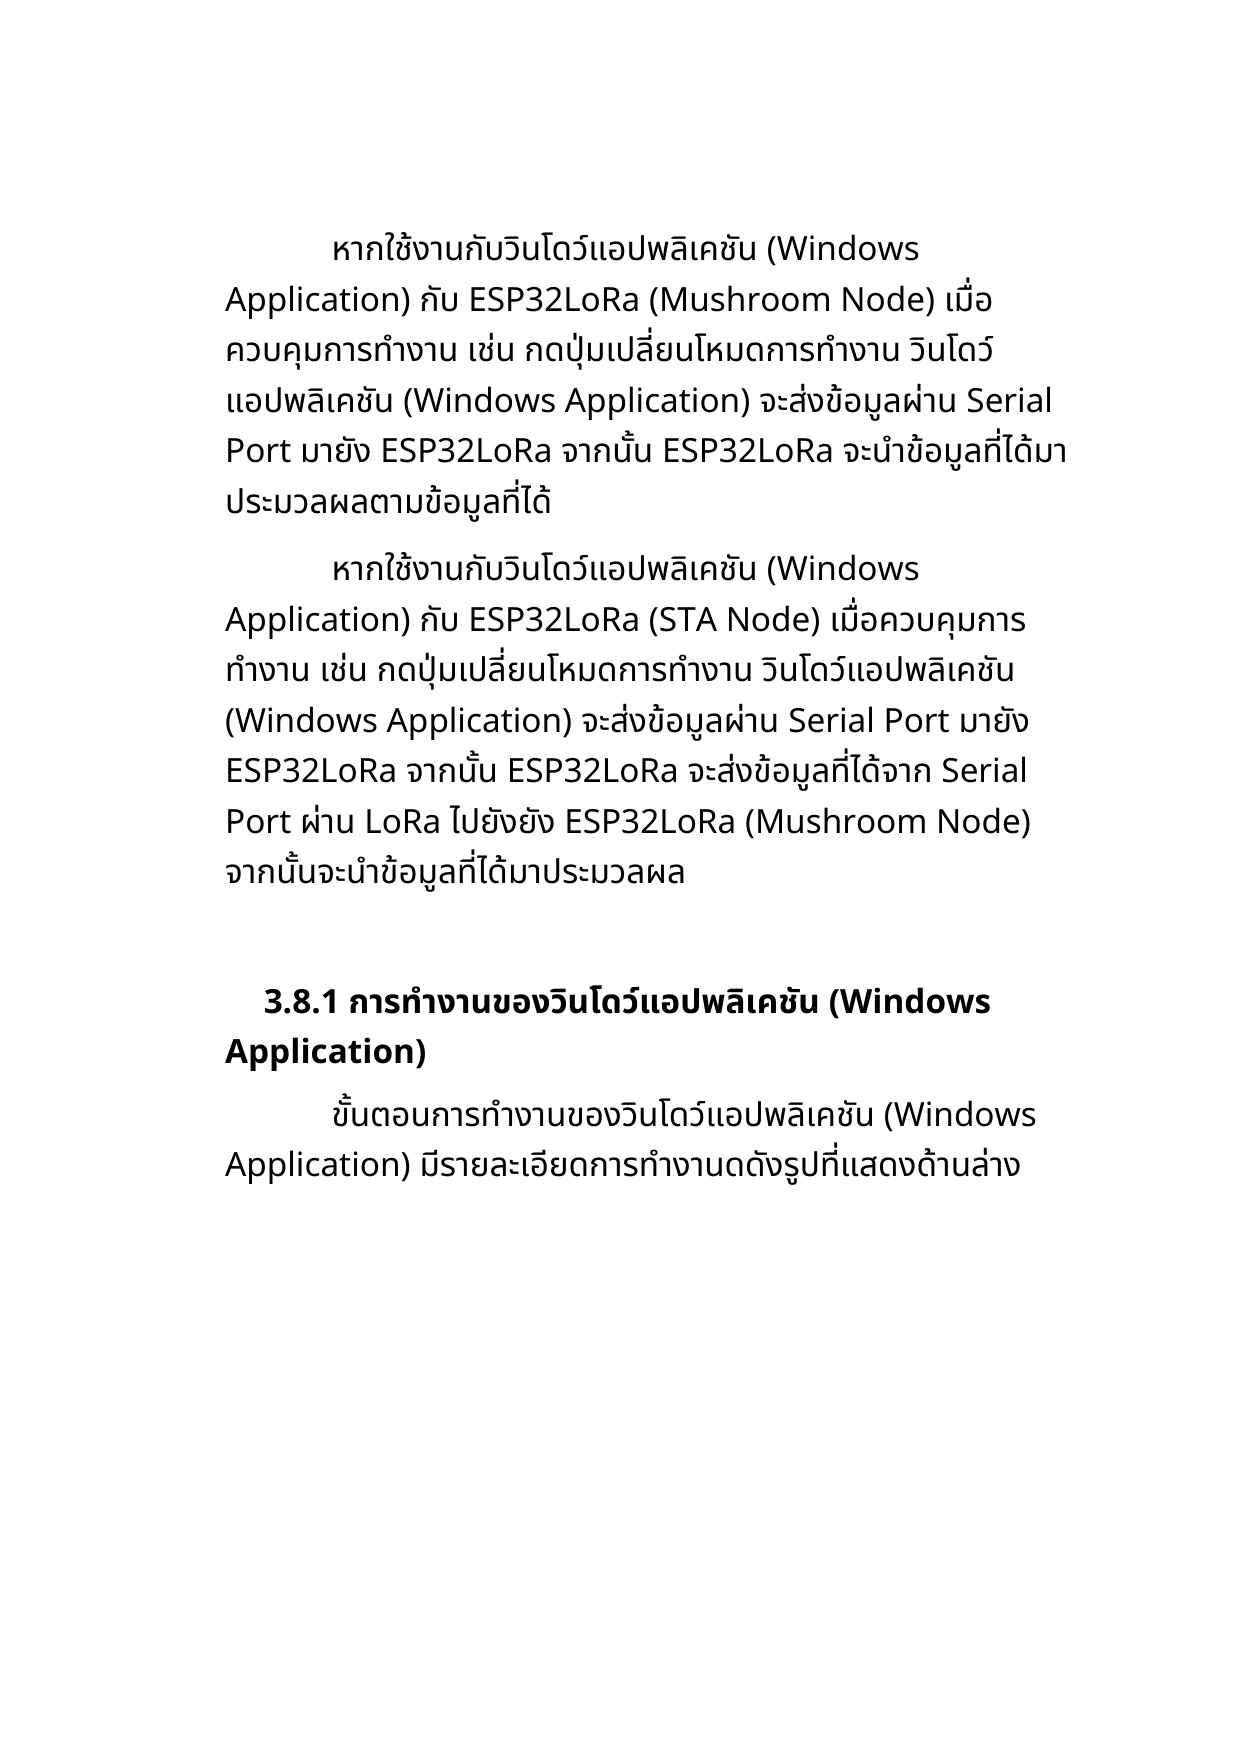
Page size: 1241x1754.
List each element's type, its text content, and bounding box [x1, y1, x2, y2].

text หากใช้งานกับวินโดว์แอปพลิเคชัน (Windows Application) กับ ESP32LoRa (STA Node) เมื่อควบคุมการทำงาน เช่น กดปุ่มเปลี่ยนโหมดการทำงาน วินโดว์แอปพลิเคชัน (Windows Application) จะส่งข้อมูลผ่าน Serial Port มายัง ESP32LoRa จากนั้น ESP32LoRa จะส่งข้อมูลที่ได้จาก Serial Port ผ่าน LoRa ไปยังยัง ESP32LoRa (Mushroom Node) จากนั้นจะนำข้อมูลที่ได้มาประมวลผล [225, 545, 1090, 899]
text หากใช้งานกับวินโดว์แอปพลิเคชัน (Windows Application) กับ ESP32LoRa (Mushroom Node) เมื่อควบคุมการทำงาน เช่น กดปุ่มเปลี่ยนโหมดการทำงาน วินโดว์แอปพลิเคชัน (Windows Application) จะส่งข้อมูลผ่าน Serial Port มายัง ESP32LoRa จากนั้น ESP32LoRa จะนำข้อมูลที่ได้มาประมวลผลตามข้อมูลที่ได้ [225, 225, 1090, 528]
text 3.8.1 การทำงานของวินโดว์แอปพลิเคชัน (Windows Application) [225, 978, 1090, 1074]
text ขั้นตอนการทำงานของวินโดว์แอปพลิเคชัน (Windows Application) มีรายละเอียดการทำงานดดังรูปที่แสดงด้านล่าง [225, 1090, 1090, 1192]
